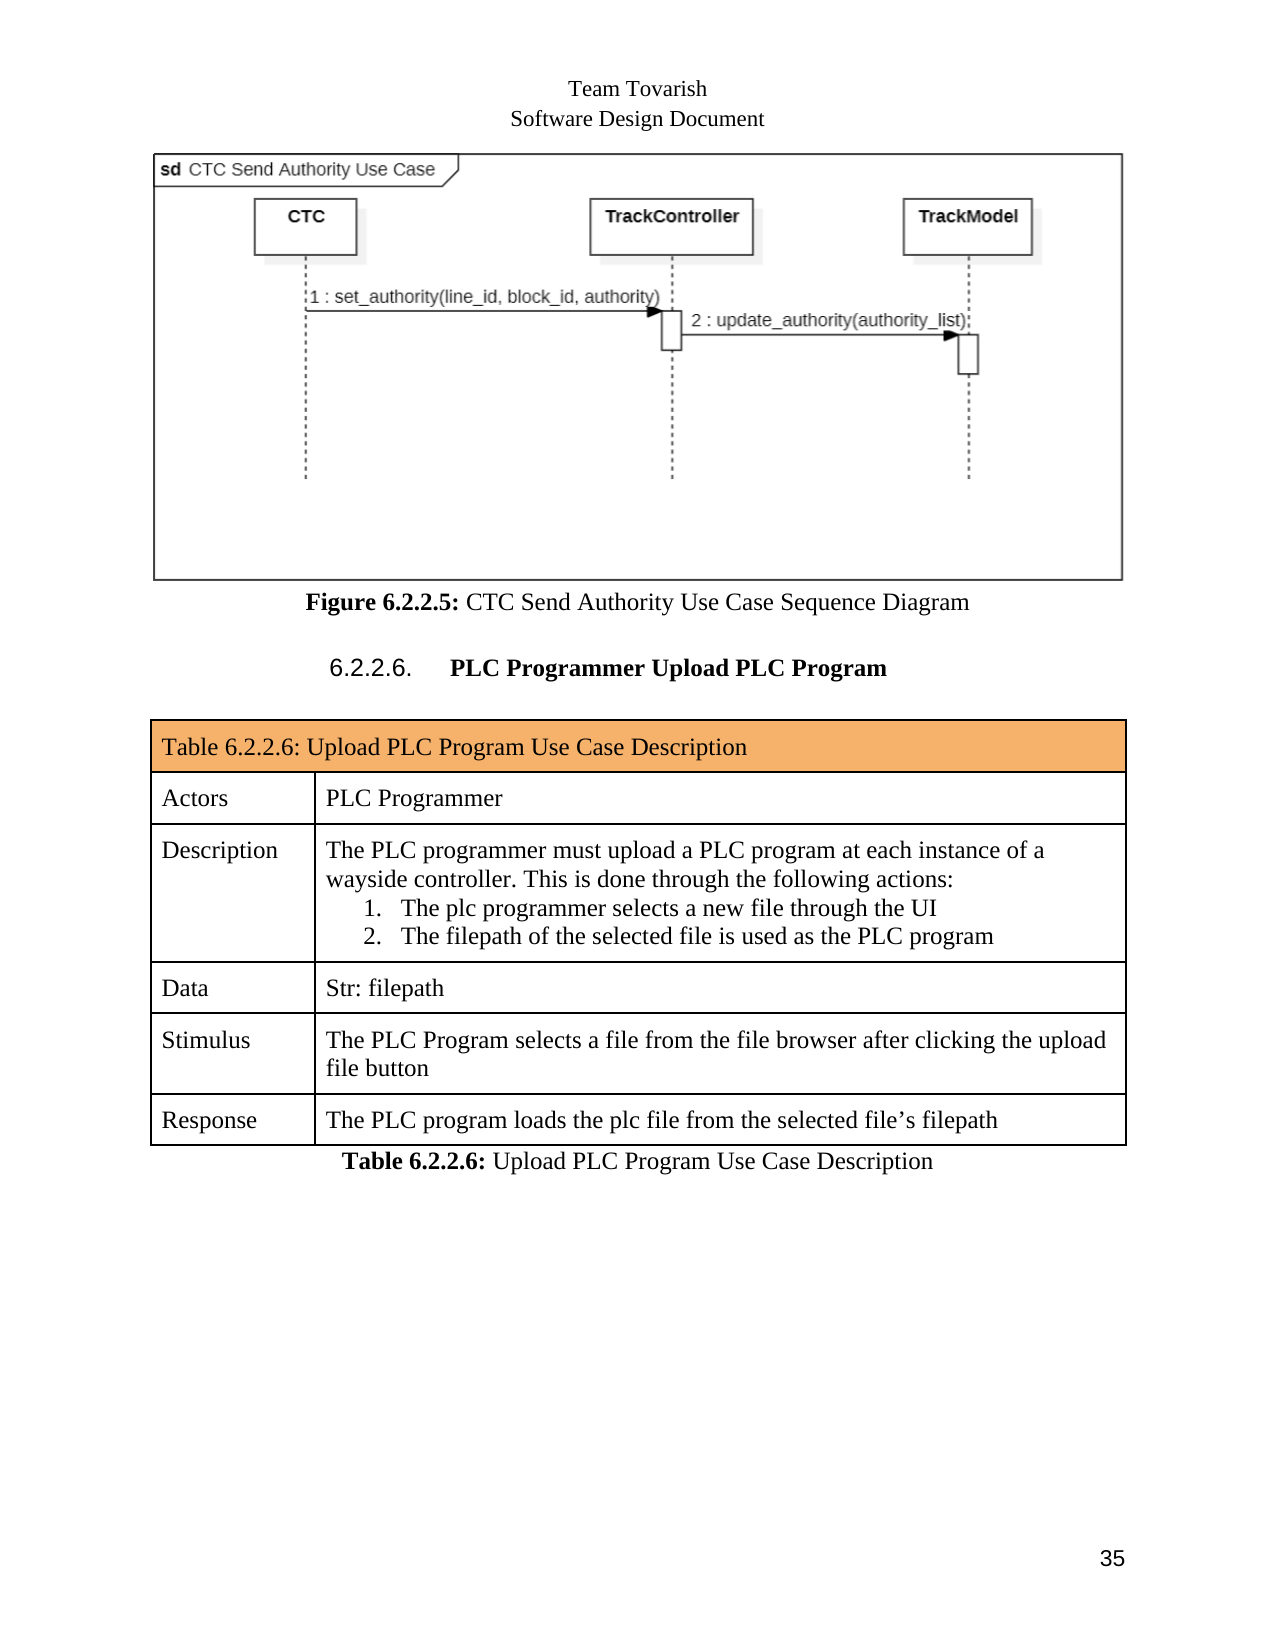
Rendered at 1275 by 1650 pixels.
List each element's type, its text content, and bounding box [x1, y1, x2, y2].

table_cell Actors [152, 773, 314, 823]
text Table 6.2.2.6: Upload PLC Program Use Case Description [150, 1146, 1125, 1175]
table_cell The PLC program loads the plc file from the selected file’s filepath [316, 1095, 1125, 1144]
list PLC Programmer Upload PLC Program [412, 653, 1125, 682]
text Figure 6.2.2.5: CTC Send Authority Use Case Sequence Diagram [150, 587, 1125, 616]
table_cell PLC Programmer [316, 773, 1125, 823]
table_cell Stimulus [152, 1014, 314, 1093]
picture [150, 150, 1125, 584]
table_cell Description [152, 825, 314, 961]
table_cell Response [152, 1095, 314, 1144]
table_cell Data [152, 963, 314, 1012]
table_header Table 6.2.2.6: Upload PLC Program Use Case Description [152, 721, 1125, 771]
table_cell The PLC Program selects a file from the file browser after clicking the upload file button [316, 1014, 1125, 1093]
table_cell Str: filepath [316, 963, 1125, 1012]
table_cell The PLC programmer must upload a PLC program at each instance of a wayside controller. This is done through the following actions: The plc programmer selects a new file through the UI The filepath of the selected file is used as the PLC program [316, 825, 1125, 961]
